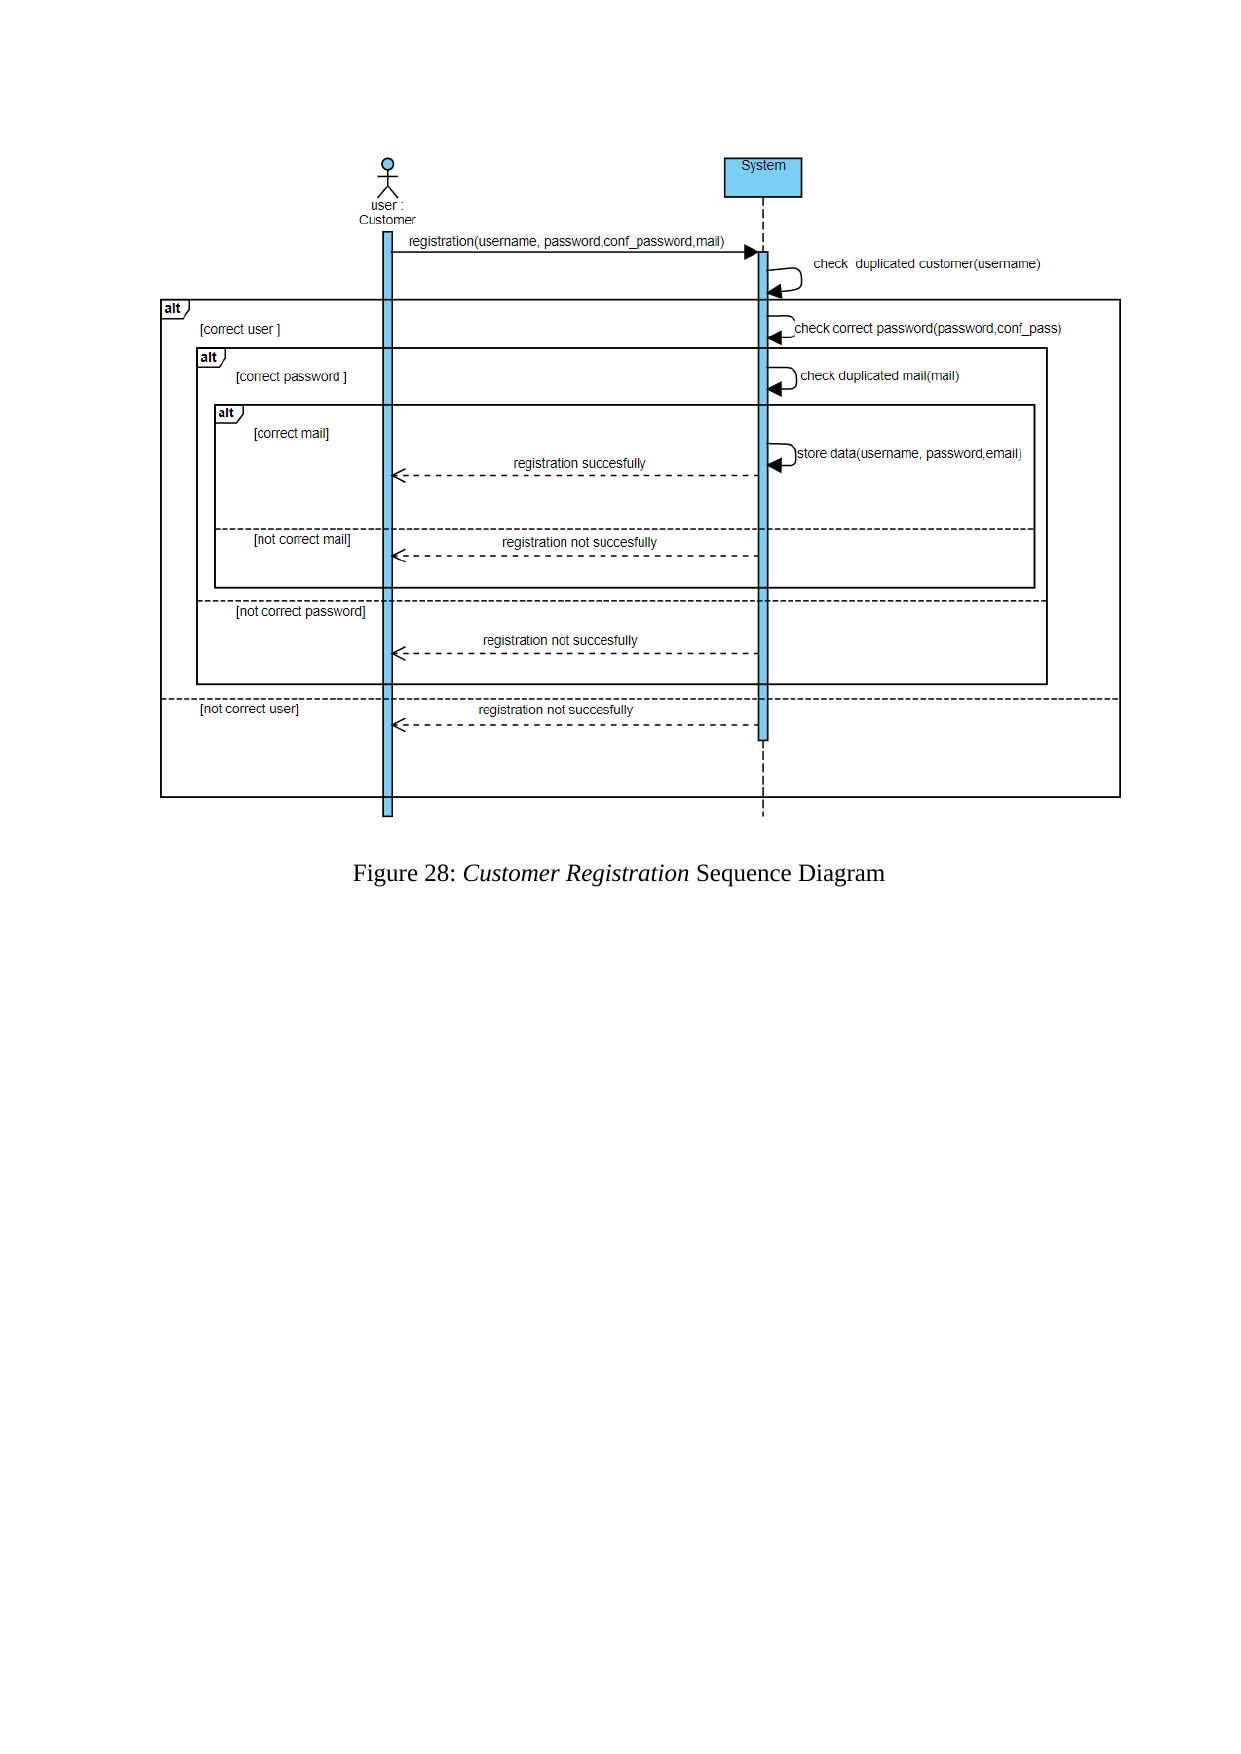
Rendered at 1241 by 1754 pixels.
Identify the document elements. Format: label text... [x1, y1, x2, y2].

text Figure 28: Customer Registration Sequence Diagram [148, 858, 1090, 886]
picture [147, 150, 1135, 823]
